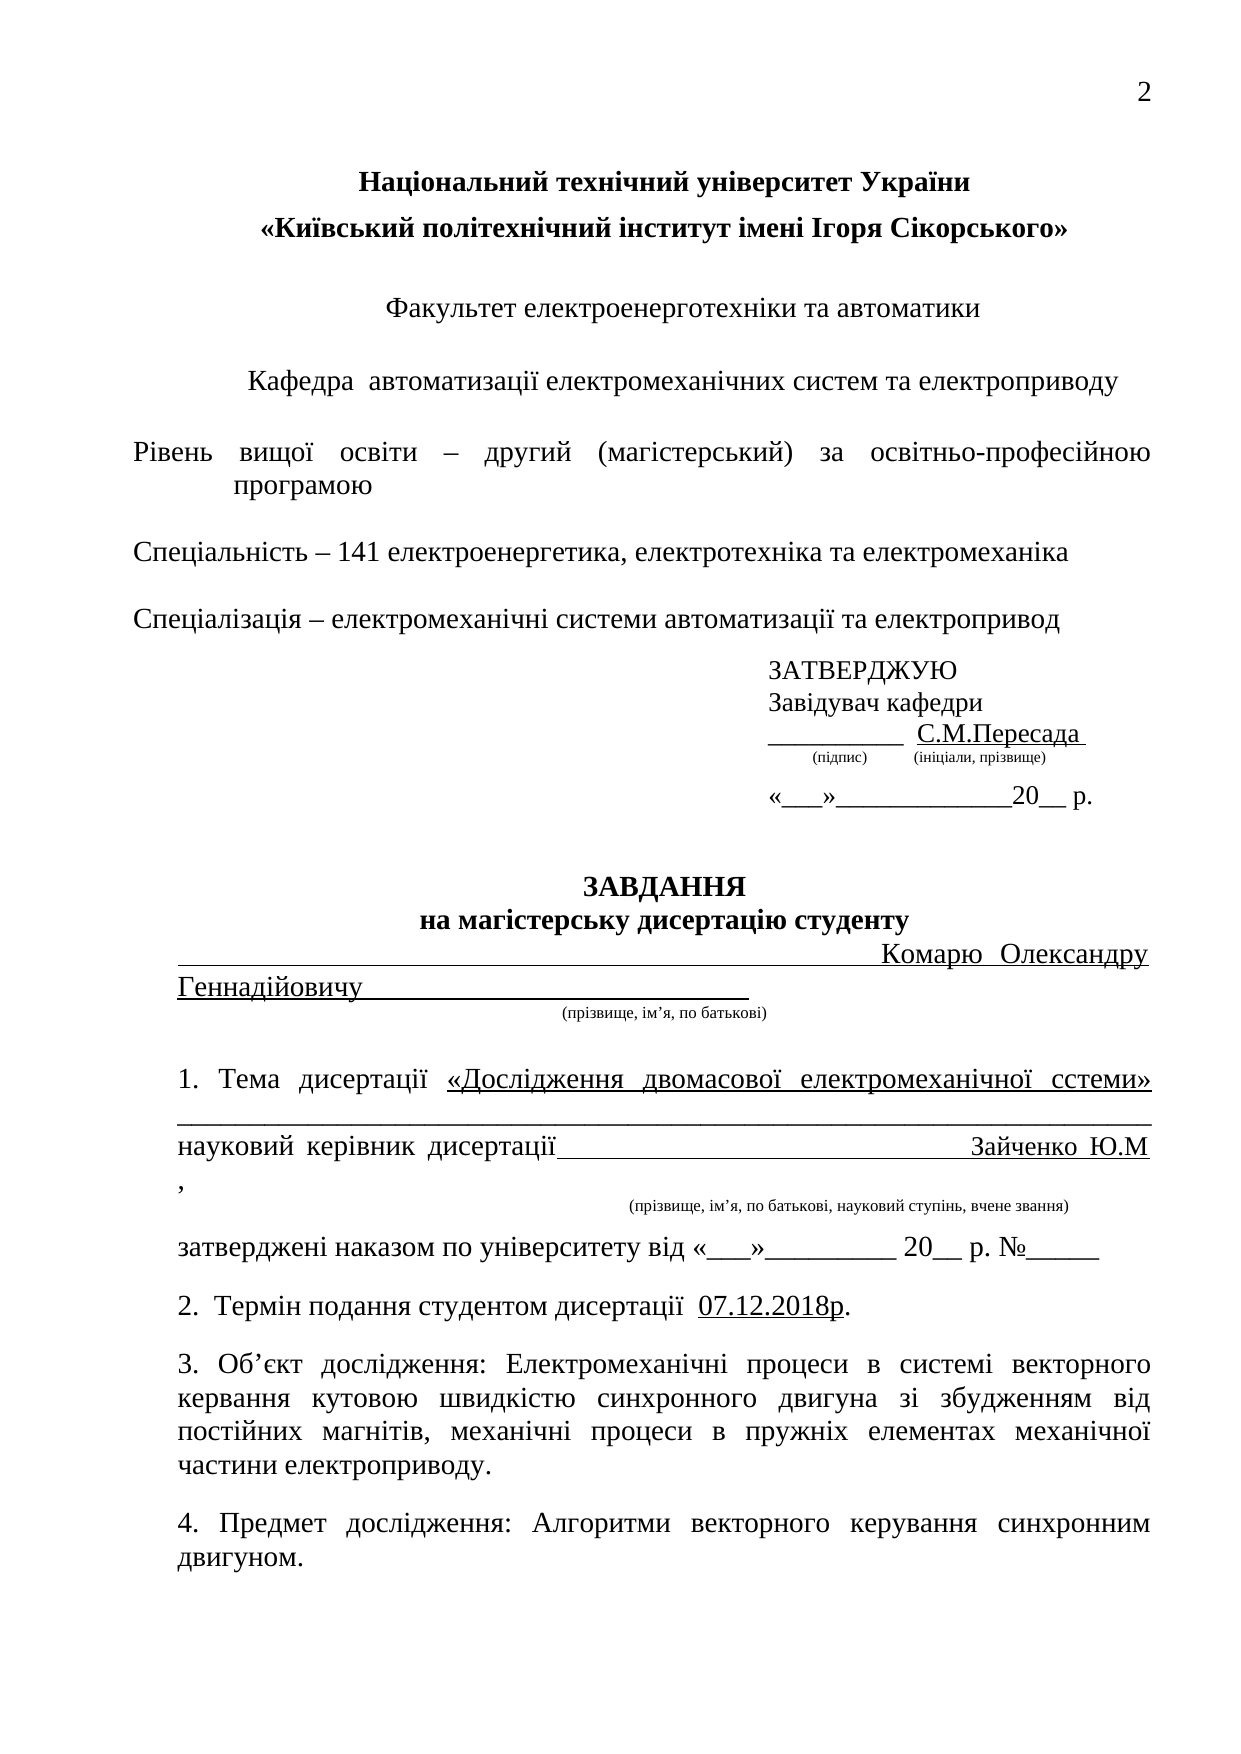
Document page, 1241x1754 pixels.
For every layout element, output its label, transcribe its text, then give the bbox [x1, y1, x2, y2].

text Спеціальність – 141 електроенергетика, електротехніка та електромеханіка [133, 534, 1152, 568]
text 4. Предмет дослідження: Алгоритми векторного керування синхронним двигуном. [177, 1505, 1152, 1572]
text Спеціалізація – електромеханічні системи автоматизації та електропривод [133, 602, 1152, 635]
text ЗАТВЕРДЖУЮ [768, 654, 1152, 686]
text Кафедра автоматизації електромеханічних систем та електроприводу [177, 363, 1152, 397]
text (прізвище, ім’я, по батькові, науковий ступінь, вчене звання) [177, 1196, 1152, 1229]
text науковий керівник дисертації Зайченко Ю.М , [177, 1128, 1152, 1196]
text __________ С.М.Пересада [768, 717, 1152, 748]
text (підпис) (ініціали, прізвище) [768, 748, 1152, 779]
text (прізвище, ім’я, по батькові) [177, 1003, 1152, 1036]
text 2. Термін подання студентом дисертації 07.12.2018р. [177, 1288, 1152, 1321]
text Факультет електроенерготехніки та автоматики [177, 290, 1152, 323]
text Національний технічний університет України [177, 164, 1152, 198]
text 3. Об’єкт дослідження: Електромеханічні процеси в системі векторного кервання кутовою швидкістю синхронного двигуна зі збудженням від постійних магнітів, механічні процеси в пружніх елементах механічної частини електроприводу. [177, 1346, 1152, 1480]
text Рівень вищої освіти – другий (магістерський) за освітньо-професійною програмою [133, 434, 1152, 501]
text «___»_____________20__ р. [768, 779, 1152, 810]
text «Київський політехнічний інститут імені Ігоря Сікорського» [177, 210, 1152, 244]
text ЗАВДАННЯ [177, 869, 1152, 902]
text Комарю Олександру Геннадійовичу [177, 936, 1152, 1003]
text Завідувач кафедри [768, 686, 1152, 717]
text затверджені наказом по університету від «___»_________ 20__ р. №_____ [177, 1229, 1152, 1263]
text на магістерську дисертацію студенту [177, 902, 1152, 936]
text 1. Тема дисертації «Дослідження двомасової електромеханічної сстеми» [177, 1061, 1152, 1124]
